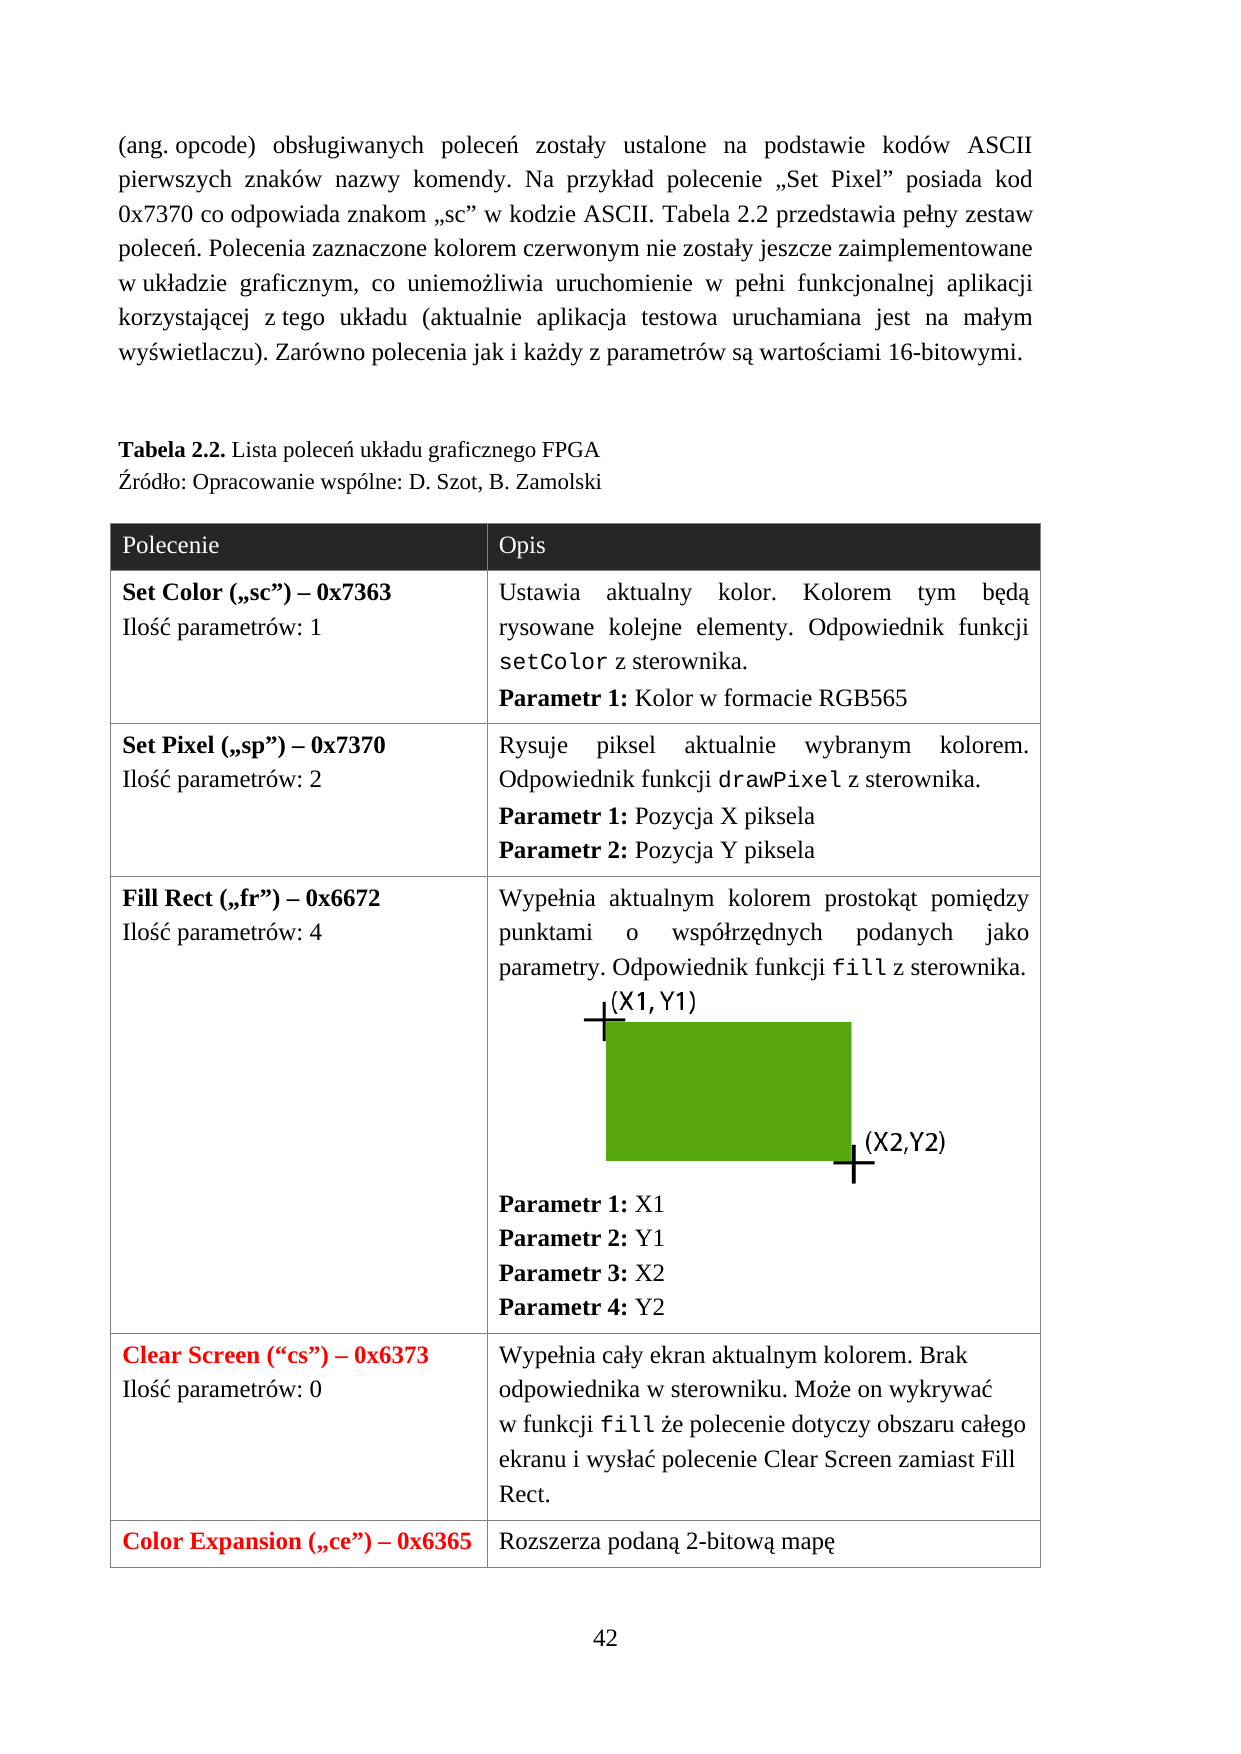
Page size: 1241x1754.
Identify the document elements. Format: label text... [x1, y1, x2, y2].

picture [582, 987, 946, 1184]
table_cell Rysuje piksel aktualnie wybranym kolorem. Odpowiednik funkcji drawPixel z sterownika. Parametr 1: Pozycja X piksela Parametr 2: Pozycja Y piksela [488, 724, 1040, 876]
table_cell Set Color („sc”) – 0x7363 Ilość parametrów: 1 [111, 571, 487, 723]
table_cell Ustawia aktualny kolor. Kolorem tym będą rysowane kolejne elementy. Odpowiednik funkcji setColor z sterownika. Parametr 1: Kolor w formacie RGB565 [488, 571, 1040, 723]
table_cell Clear Screen (“cs”) – 0x6373 Ilość parametrów: 0 [111, 1334, 487, 1519]
table_cell Color Expansion („ce”) – 0x6365 Ilość parametrów: [111, 1521, 487, 1567]
table_cell Set Pixel („sp”) – 0x7370 Ilość parametrów: 2 [111, 724, 487, 876]
table_header Polecenie [111, 524, 487, 570]
table_cell Wypełnia cały ekran aktualnym kolorem. Brak odpowiednika w sterowniku. Może on wykrywać w funkcji fill że polecenie dotyczy obszaru całego ekranu i wysłać polecenie Clear Screen zamiast Fill Rect. [488, 1334, 1040, 1519]
table_cell Fill Rect („fr”) – 0x6672 Ilość parametrów: 4 [111, 877, 487, 1333]
text Tabela 2.2. Lista poleceń układu graficznego FPGA [118, 436, 1033, 463]
text Źródło: Opracowanie wspólne: D. Szot, B. Zamolski [118, 468, 1033, 494]
table_cell Wypełnia aktualnym kolorem prostokąt pomiędzy punktami o współrzędnych podanych jako parametry. Odpowiednik funkcji fill z sterownika. Parametr 1: X1 Parametr 2: Y1 Parametr 3: X2 Parametr 4: Y2 [488, 877, 1040, 1333]
table_header Opis [488, 524, 1040, 570]
